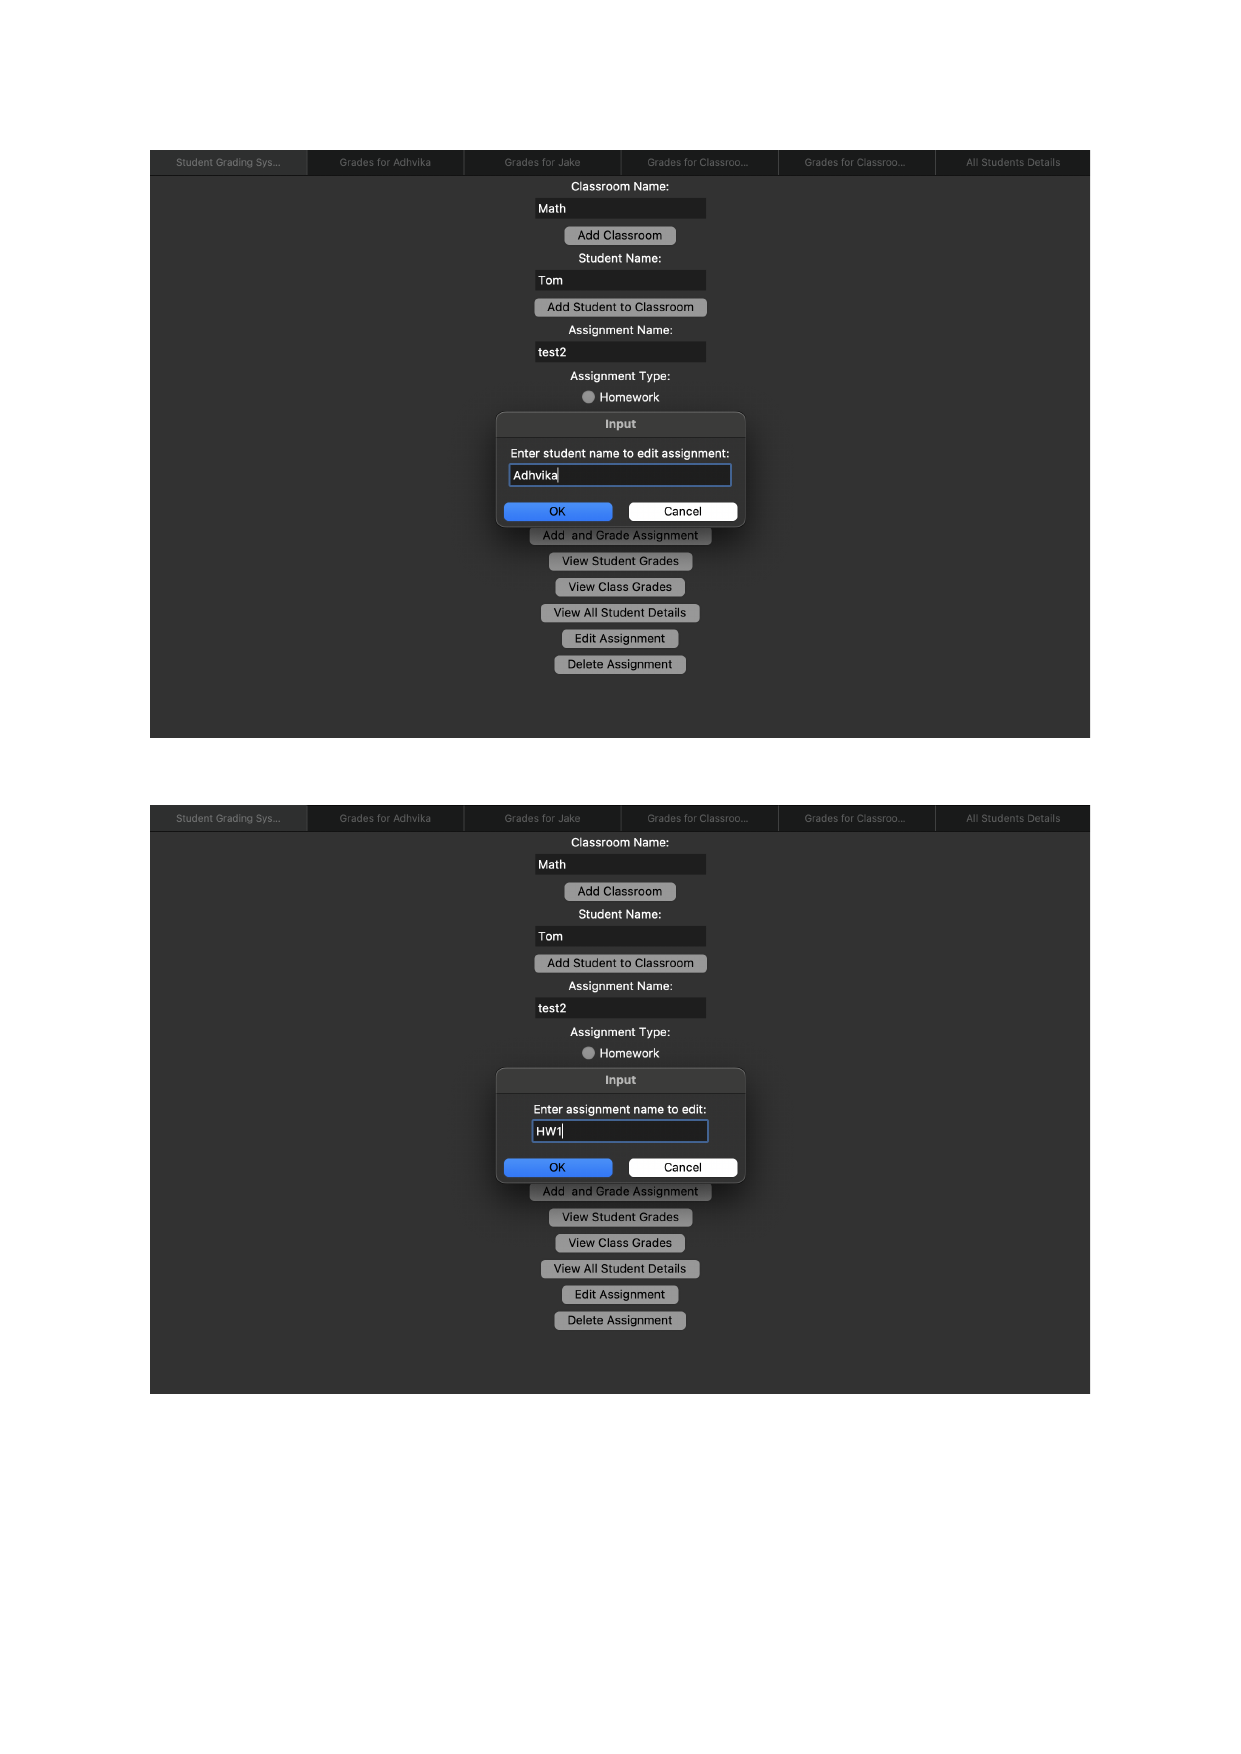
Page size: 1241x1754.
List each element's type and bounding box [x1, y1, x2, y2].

picture [150, 150, 1091, 738]
picture [150, 805, 1091, 1394]
